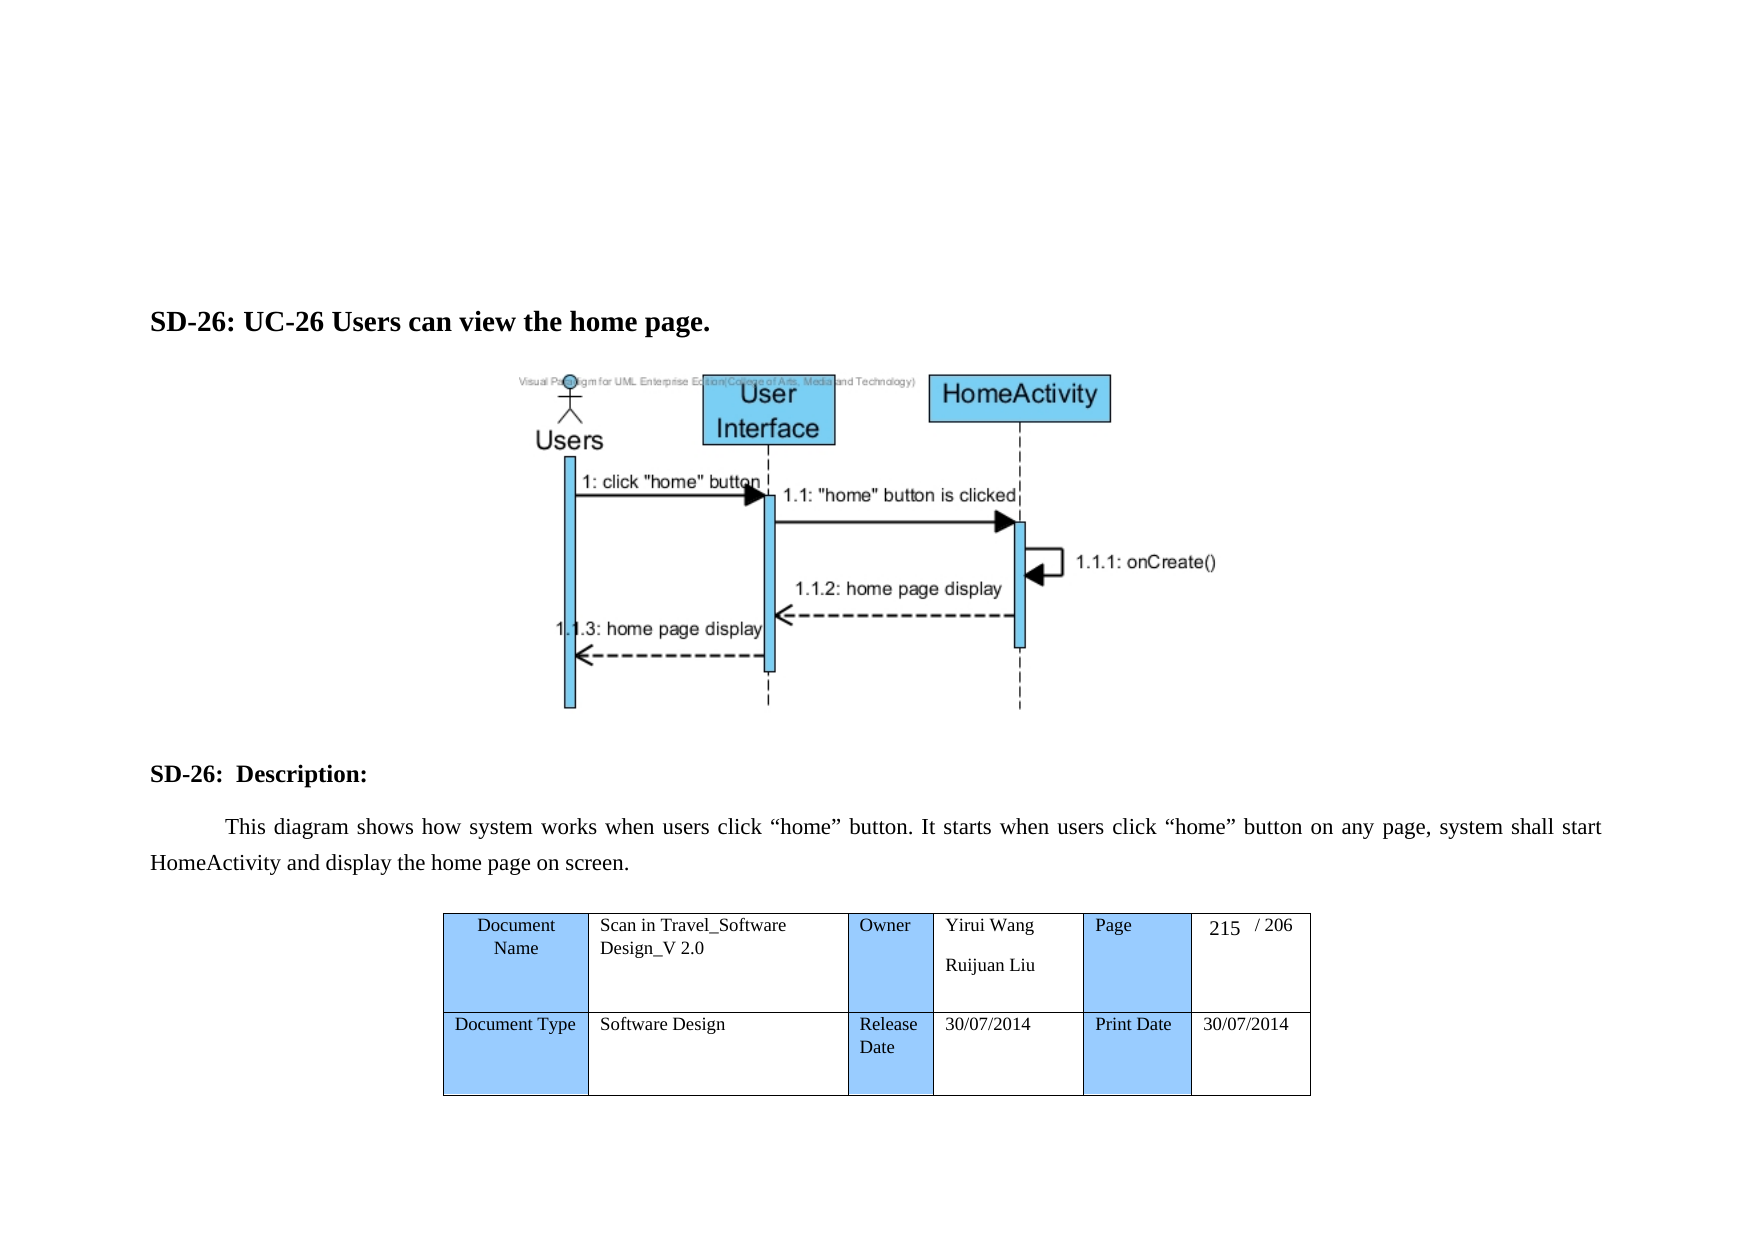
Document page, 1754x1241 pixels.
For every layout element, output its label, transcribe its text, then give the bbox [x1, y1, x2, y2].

text SD-26: Description: [150, 757, 1604, 791]
text This diagram shows how system works when users click “home” button. It starts when users click “home” button on any page, system shall start HomeActivity and display the home page on screen. [150, 809, 1604, 878]
picture [519, 372, 1235, 714]
text SD-26: UC-26 Users can view the home page. [150, 287, 1604, 354]
